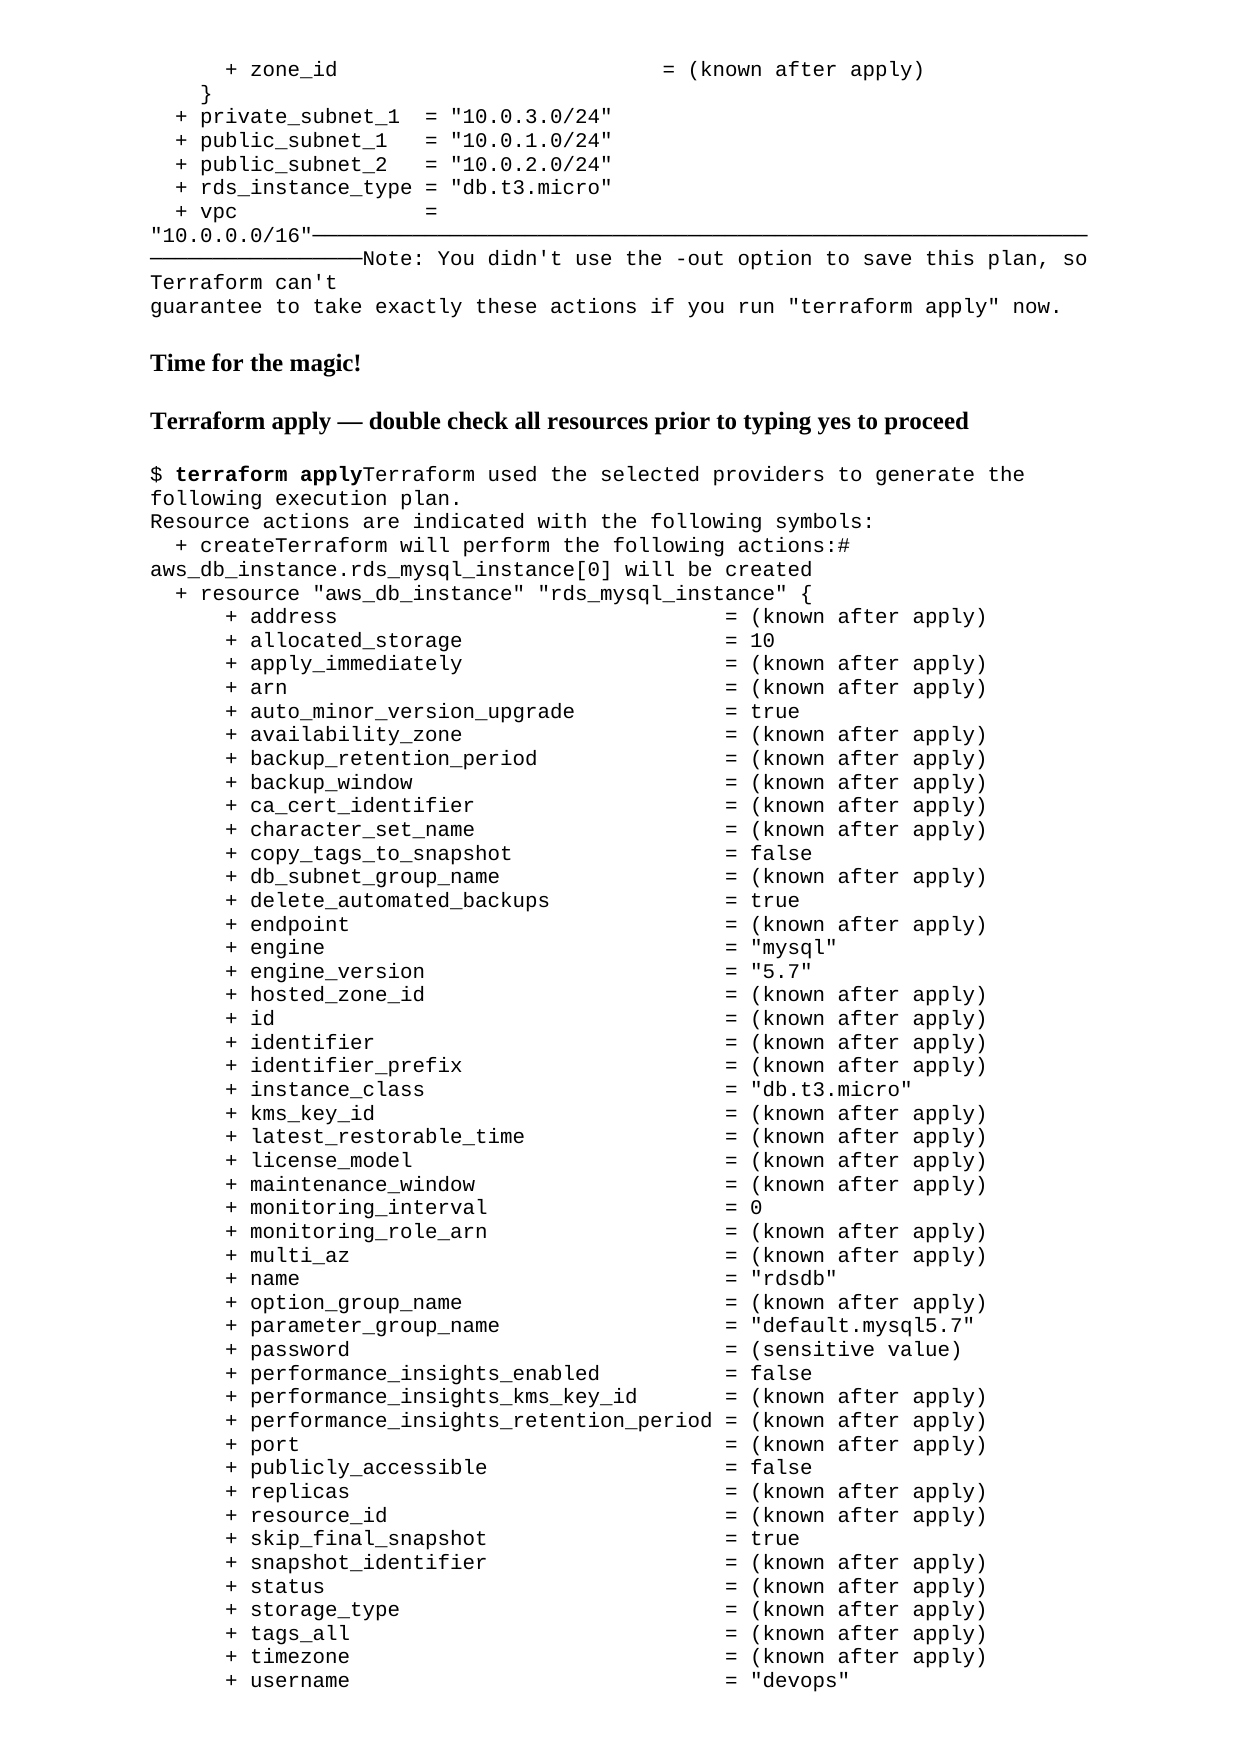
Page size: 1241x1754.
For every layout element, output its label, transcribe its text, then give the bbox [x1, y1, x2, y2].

text Time for the magic! [150, 348, 1090, 377]
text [150, 464, 1090, 1694]
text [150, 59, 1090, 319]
text Terraform apply — double check all resources prior to typing yes to proceed [150, 406, 1090, 435]
